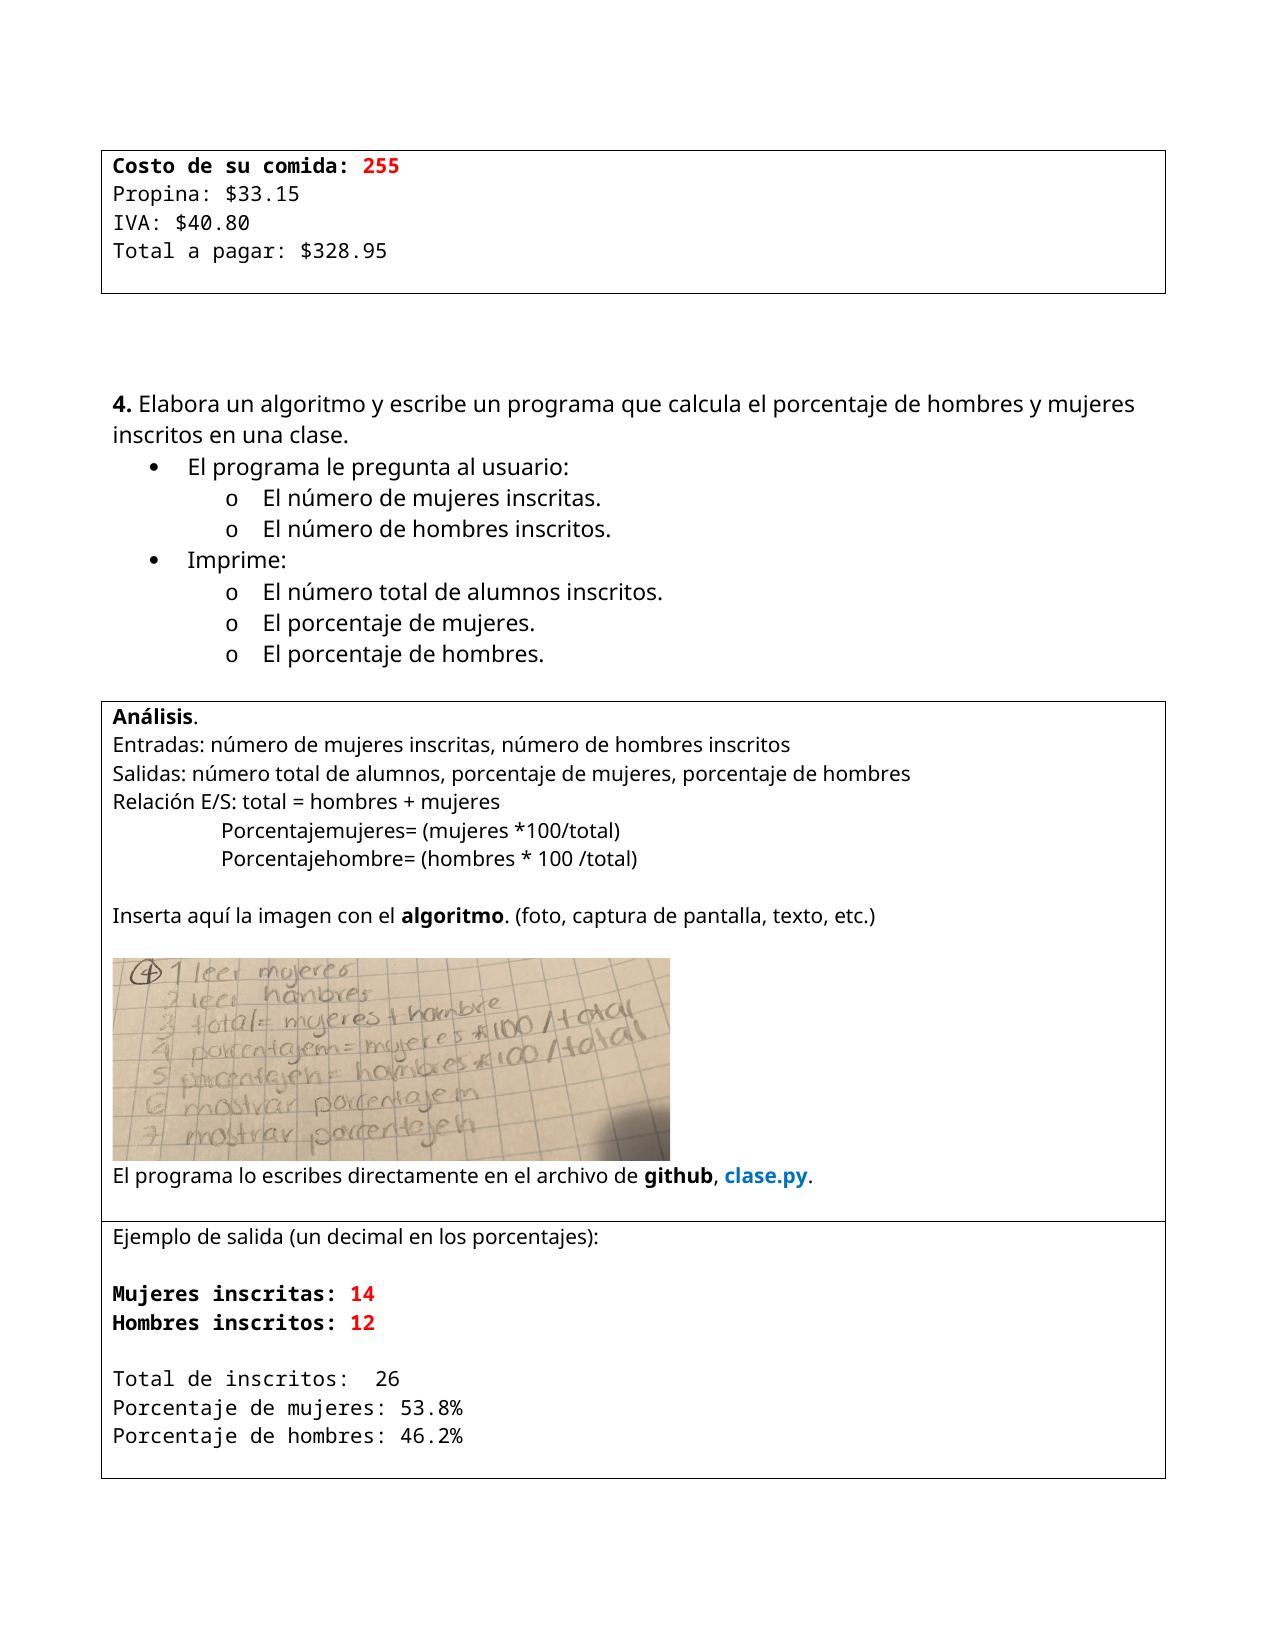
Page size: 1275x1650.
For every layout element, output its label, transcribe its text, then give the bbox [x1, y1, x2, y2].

picture [112, 958, 671, 1161]
text 4. Elabora un algoritmo y escribe un programa que calcula el porcentaje de hombres y mujeres inscritos en una clase. [112, 388, 1162, 451]
list El porcentaje de hombres. [225, 638, 1162, 670]
list El número de hombres inscritos. [225, 513, 1162, 544]
table_cell Ejemplo de salida (un decimal en los porcentajes): Mujeres inscritas: 14 Hombres inscritos: 12 Total de inscritos: 26 Porcentaje de mujeres: 53.8% Porcentaje de hombres: 46.2% [102, 1222, 1165, 1478]
list El programa le pregunta al usuario: [150, 451, 1162, 482]
list El número de mujeres inscritas. [225, 482, 1162, 513]
list Imprime: [150, 544, 1162, 576]
table_header Análisis. Entradas: número de mujeres inscritas, número de hombres inscritos Salidas: número total de alumnos, porcentaje de mujeres, porcentaje de hombres Relación E/S: total = hombres + mujeres Porcentajemujeres= (mujeres *100/total) Porcentajehombre= (hombres * 100 /total) Inserta aquí la imagen con el algoritmo. (foto, captura de pantalla, texto, etc.) El programa lo escribes directamente en el archivo de github, clase.py. [102, 702, 1165, 1221]
list El porcentaje de mujeres. [225, 607, 1162, 638]
list El número total de alumnos inscritos. [225, 576, 1162, 607]
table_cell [102, 151, 1165, 293]
